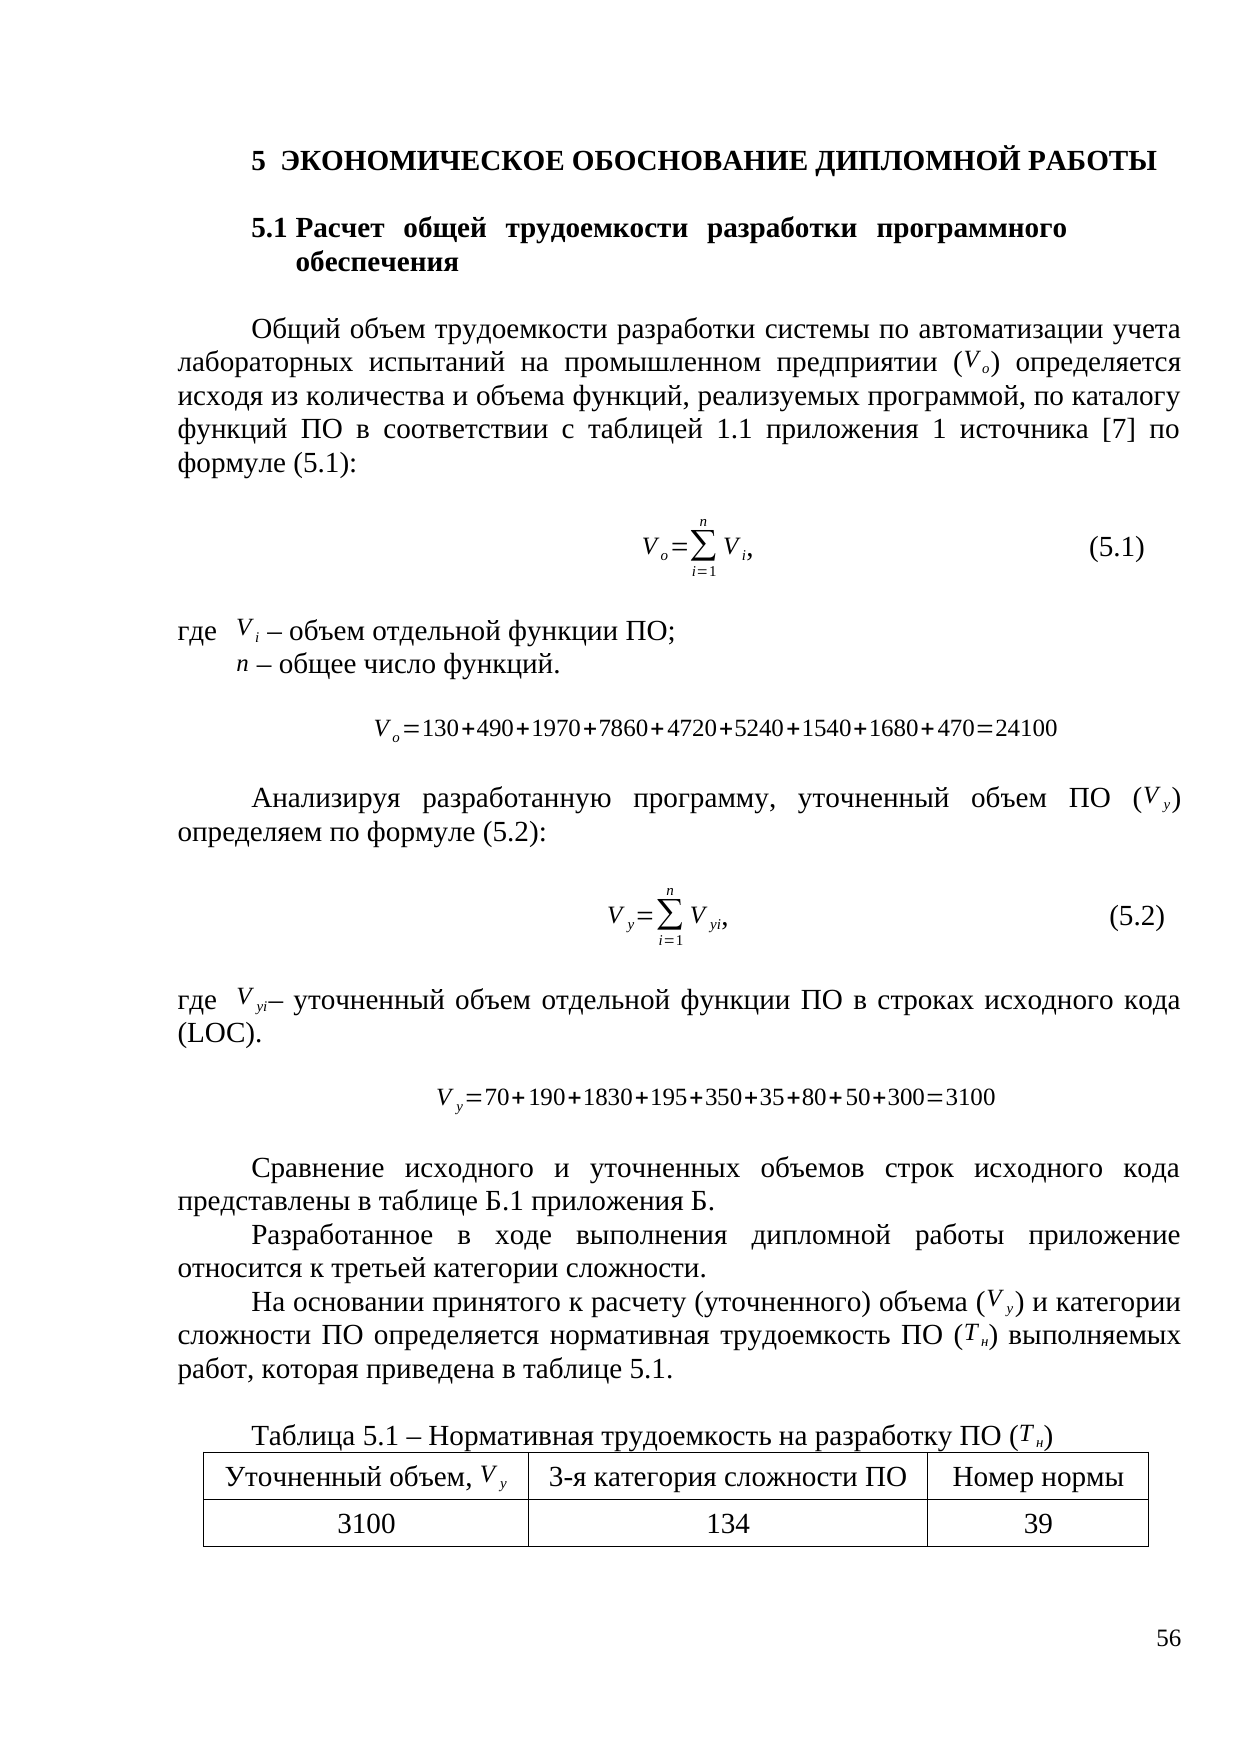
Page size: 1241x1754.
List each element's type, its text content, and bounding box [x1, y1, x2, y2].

text Анализируя разработанную программу, уточненный объем ПО () определяем по формуле (5.2): [177, 781, 1181, 848]
list Расчет общей трудоемкости разработки программного прапро обеспечения [251, 210, 1181, 277]
text На основании принятого к расчету (уточненного) объема () и категории сложности ПО определяется нормативная трудоемкость ПО () выполняемых работ, которая приведена в таблице 5.1. [177, 1284, 1181, 1384]
text Разработанное в ходе выполнения дипломной работы приложение относится к третьей категории сложности. [177, 1217, 1181, 1284]
text , (5.1) [605, 512, 1181, 579]
text – общее число функций. [177, 646, 1181, 680]
text Таблица 5.1 – Нормативная трудоемкость на разработку ПО () [177, 1418, 1181, 1452]
text где – уточненный объем отдельной функции ПО в строках исходного кода (LOC). [177, 982, 1181, 1049]
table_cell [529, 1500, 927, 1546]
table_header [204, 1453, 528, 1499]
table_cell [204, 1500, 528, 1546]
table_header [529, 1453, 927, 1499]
text Сравнение исходного и уточненных объемов строк исходного кода представлены в таблице Б.1 приложения Б. [177, 1150, 1181, 1217]
subtitle 5 ЭКОНОМИЧЕСКОЕ ОБОСНОВАНИЕ ДИПЛОМНОЙ РАБОТЫ [177, 143, 1181, 177]
text , (5.2) [591, 881, 1181, 948]
text Общий объем трудоемкости разработки системы по автоматизации учета лабораторных испытаний на промышленном предприятии () определяется исходя из количества и объема функций, реализуемых программой, по каталогу функций ПО в соответствии с таблицей 1.1 приложения 1 источника [7] по формуле (5.1): [177, 311, 1181, 478]
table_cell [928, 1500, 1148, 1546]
text где – объем отдельной функции ПО; [177, 613, 1181, 646]
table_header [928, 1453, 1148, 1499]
